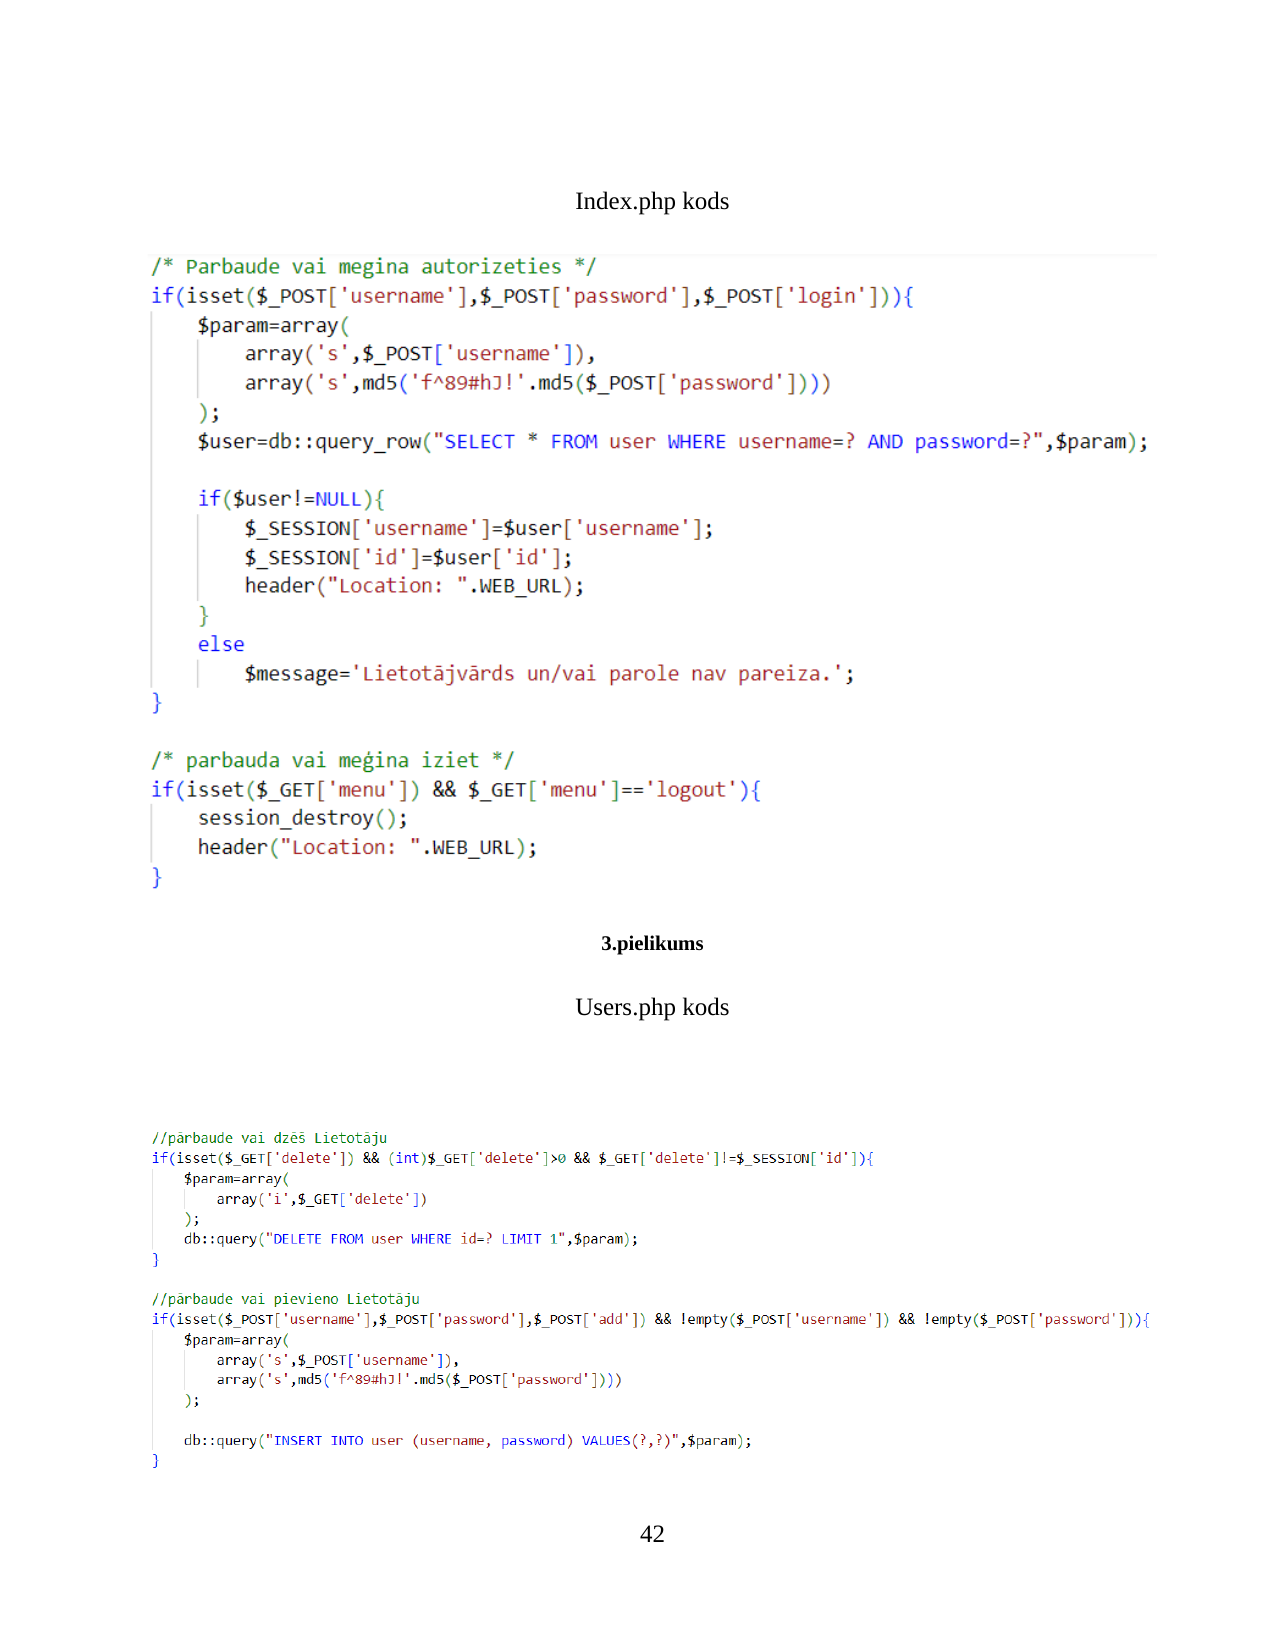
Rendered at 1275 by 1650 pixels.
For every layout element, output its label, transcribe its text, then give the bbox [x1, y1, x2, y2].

picture [147, 1128, 1157, 1472]
picture [147, 254, 1157, 892]
text 3.pielikums [148, 931, 1157, 955]
text Index.php kods [148, 186, 1157, 215]
text Users.php kods [148, 992, 1157, 1021]
